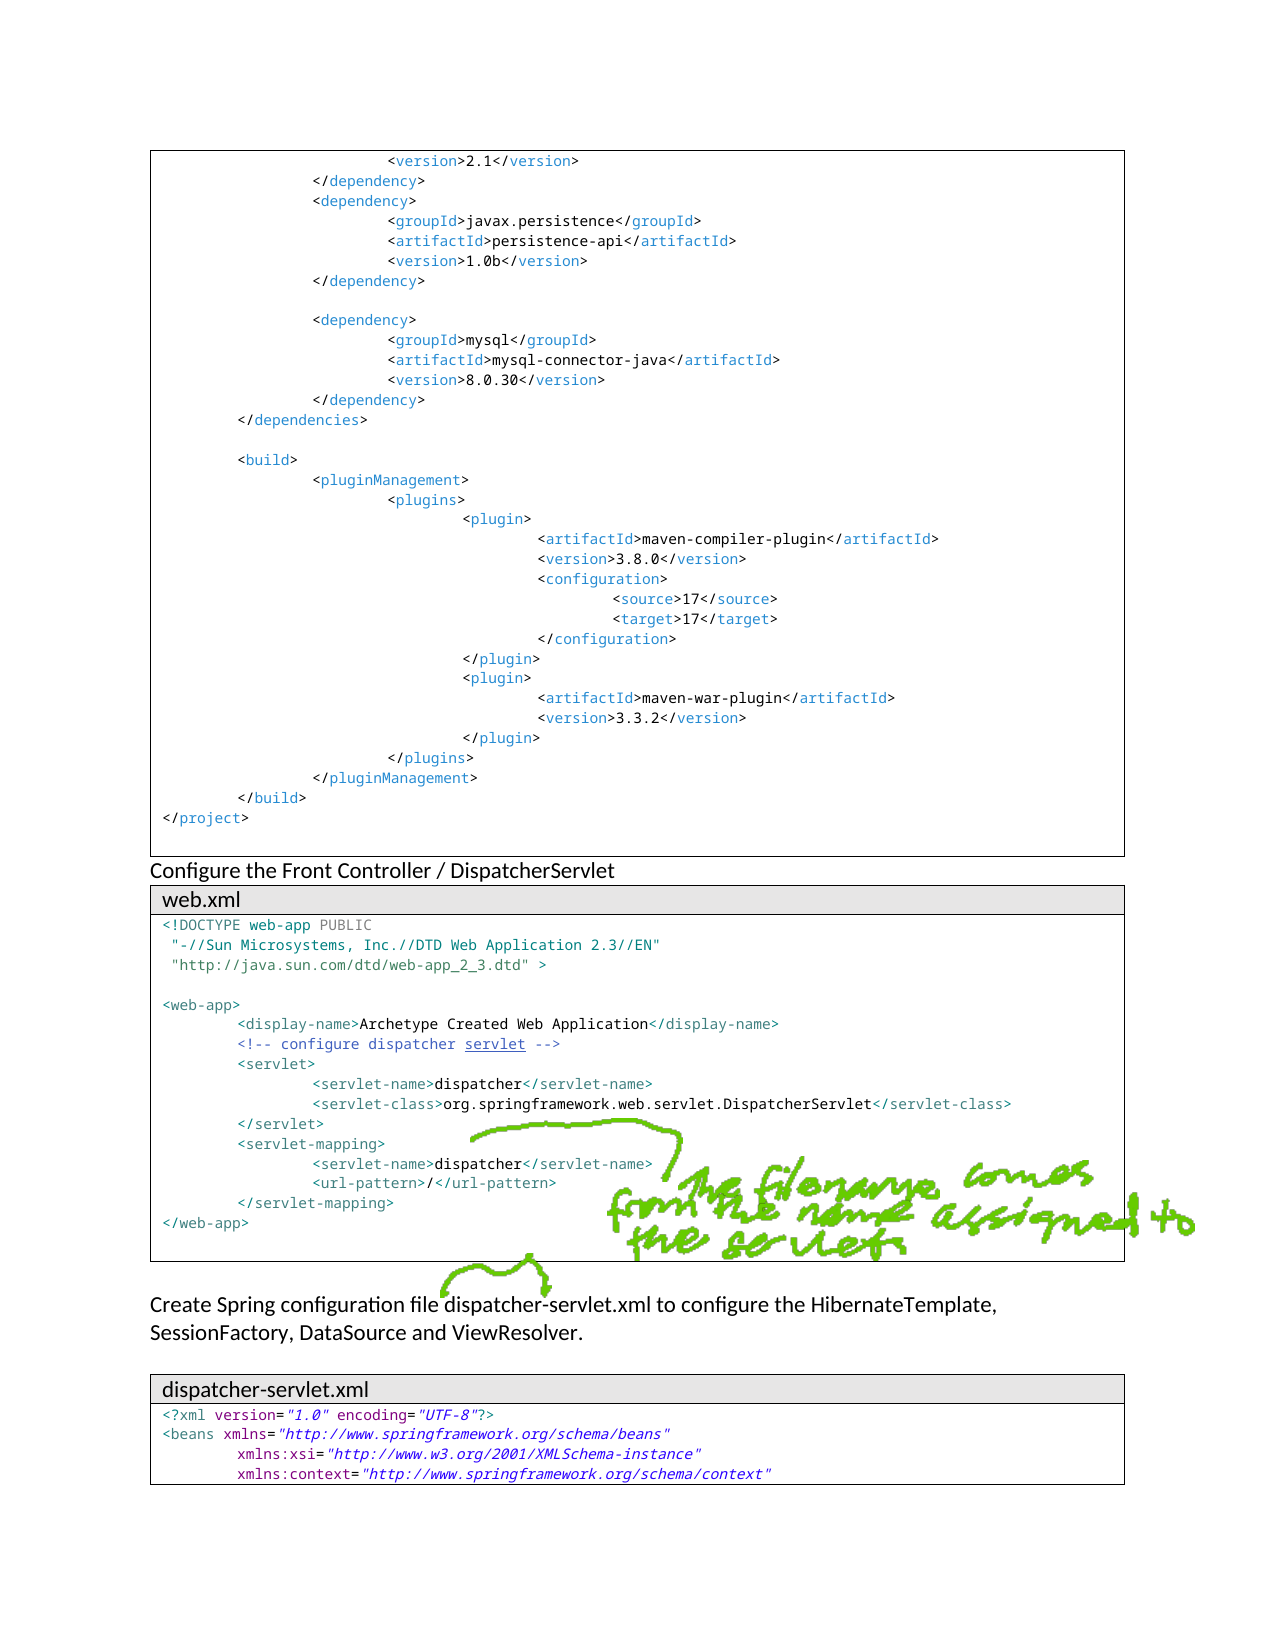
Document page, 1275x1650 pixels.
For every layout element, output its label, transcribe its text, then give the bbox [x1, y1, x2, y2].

table_header web.xml [151, 886, 1124, 914]
text Configure the Front Controller / DispatcherServlet [150, 857, 1125, 884]
picture [440, 1253, 552, 1298]
table_header dispatcher-servlet.xml [151, 1375, 1124, 1403]
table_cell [151, 151, 1124, 856]
table_cell <!DOCTYPE web-app PUBLIC "-//Sun Microsystems, Inc.//DTD Web Application 2.3//EN" "http://java.sun.com/dtd/web-app_2_3.dtd" > <web-app> <display-name>Archetype Created Web Application</display-name> <!-- configure dispatcher servlet --> <servlet> <servlet-name>dispatcher</servlet-name> <servlet-class>org.springframework.web.servlet.DispatcherServlet</servlet-class> </servlet> <servlet-mapping> <servlet-name>dispatcher</servlet-name> <url-pattern>/</url-pattern> </servlet-mapping> </web-app> [151, 915, 1124, 1261]
picture [470, 1118, 1195, 1261]
text Create Spring configuration file dispatcher-servlet.xml to configure the HibernateTemplate, SessionFactory, DataSource and ViewResolver. [150, 1290, 1125, 1346]
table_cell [151, 1404, 1124, 1484]
